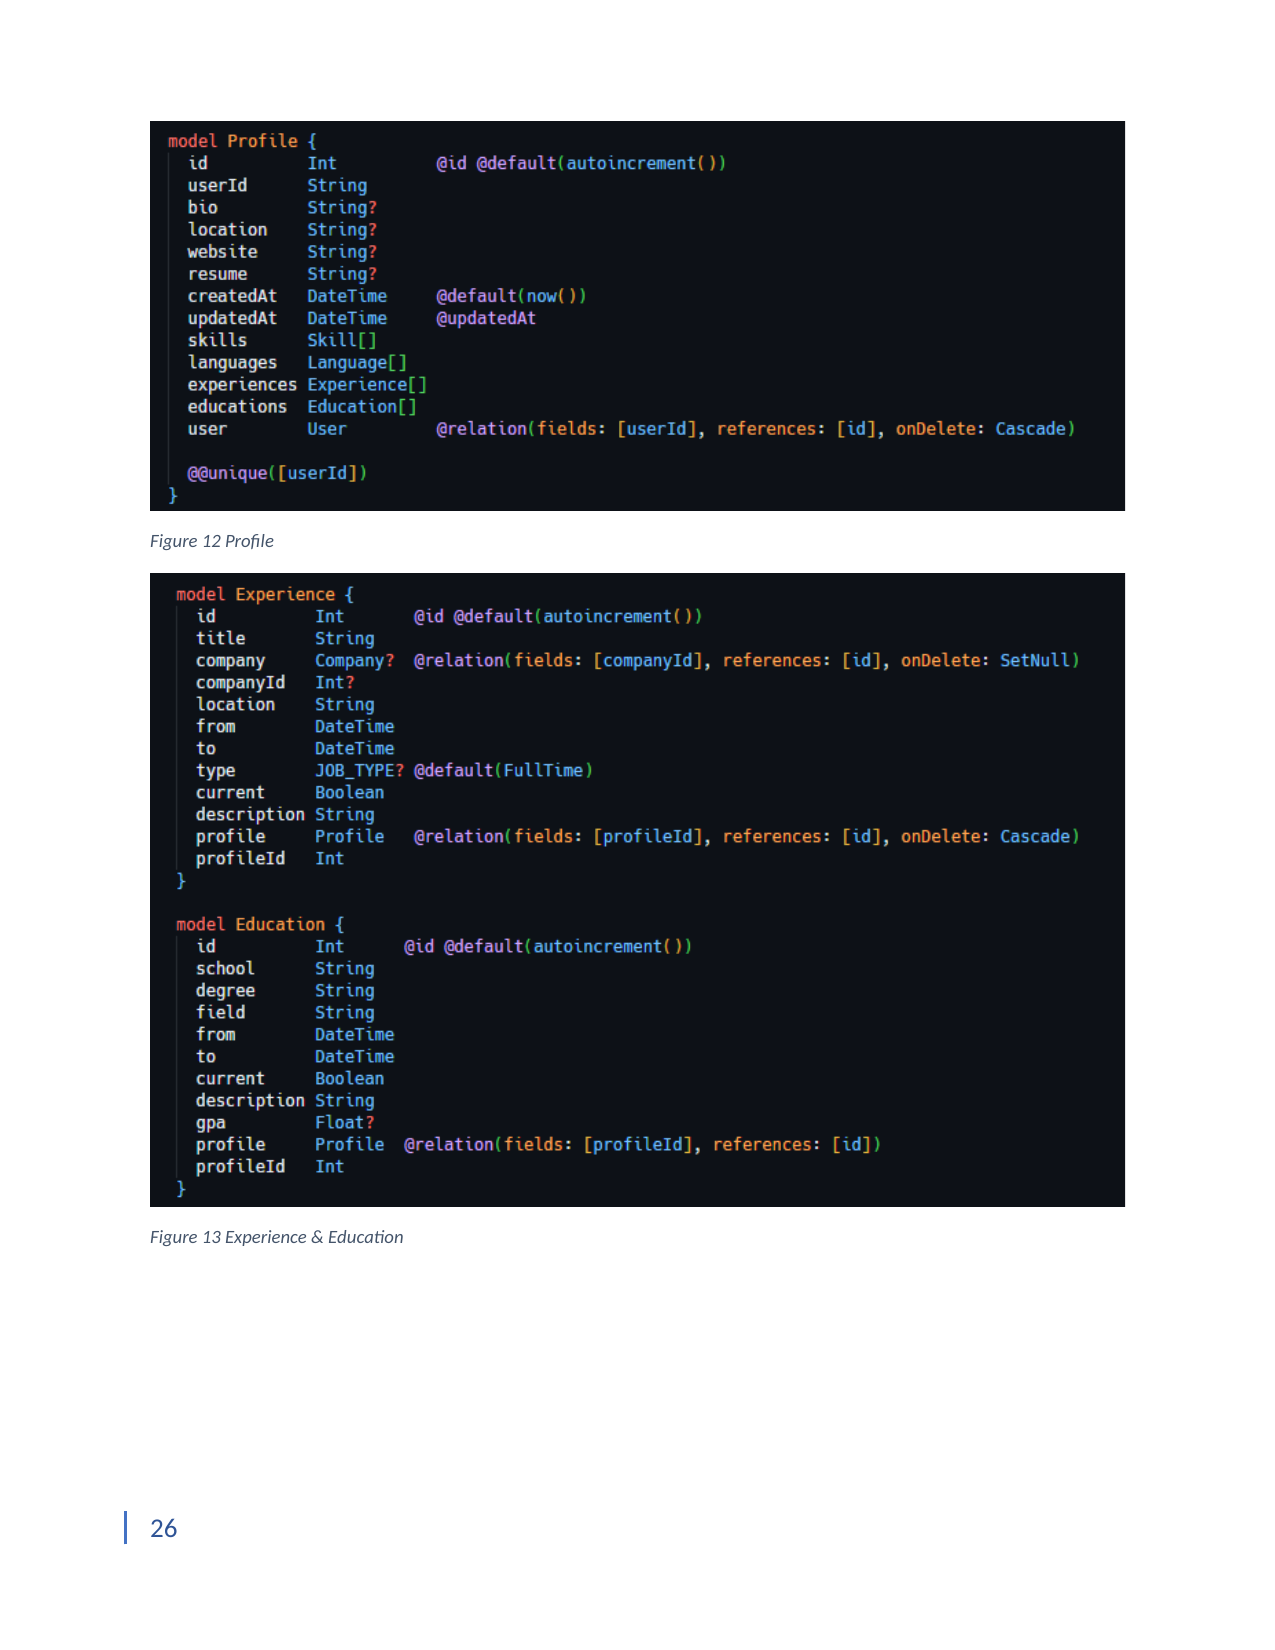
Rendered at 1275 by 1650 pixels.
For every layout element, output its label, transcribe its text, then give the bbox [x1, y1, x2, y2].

text Figure 13 Experience & Education [150, 1225, 1125, 1248]
text Figure 12 Profile [150, 529, 1125, 552]
picture [150, 573, 1125, 1207]
picture [150, 121, 1125, 511]
